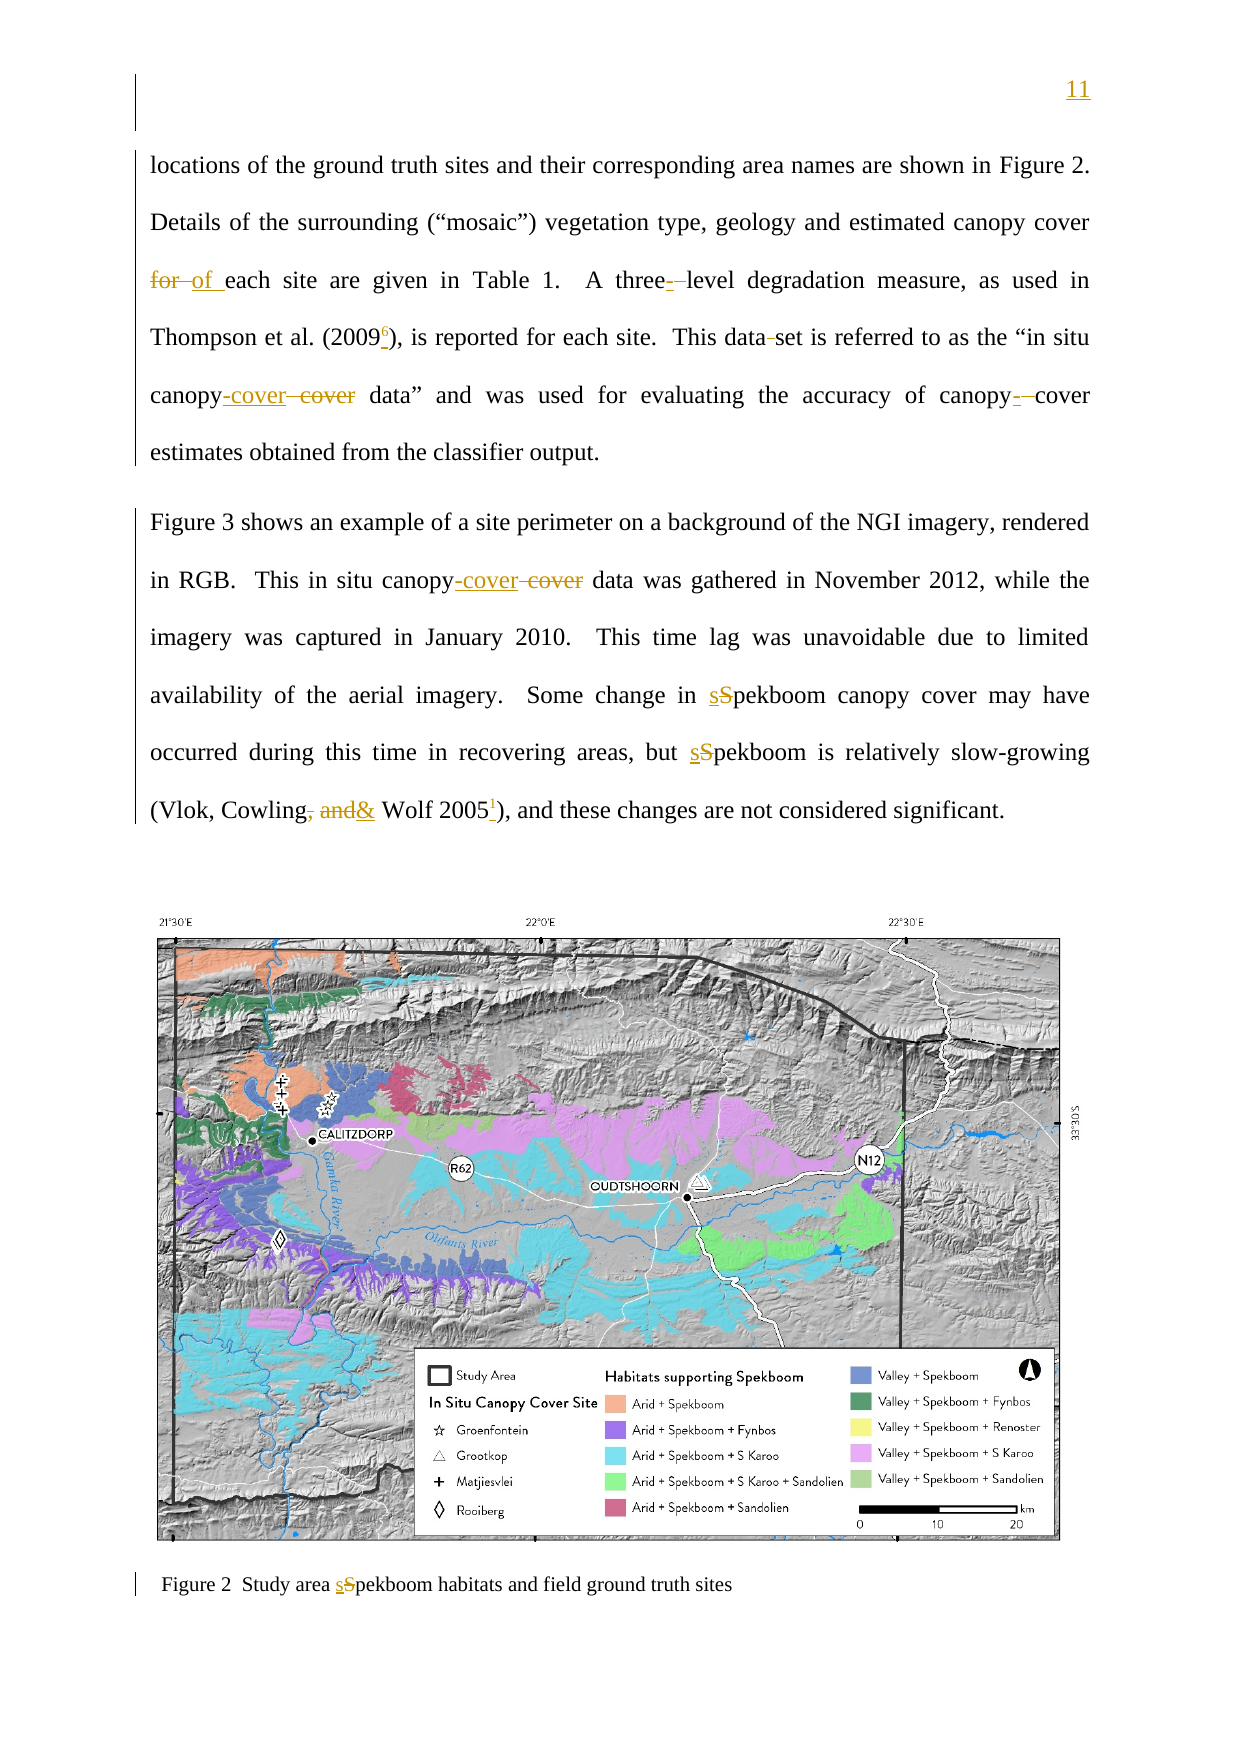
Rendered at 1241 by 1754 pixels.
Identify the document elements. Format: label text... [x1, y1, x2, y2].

table_header Figure 2 Study area pekboom habitats and field ground truth sites [150, 1565, 1065, 1602]
text Figure 3 shows an example of a site perimeter on a background of the NGI imagery, rendered in RGB. This in situ canopy data was gathered in November 2012, while the imagery was captured in January 2010. This time lag was unavoidable due to limited availability of the aerial imagery. Some change in pekboom canopy cover may have occurred during this time in recovering areas, but pekboom is relatively slow-growing (Vlok, Cowling Wolf 2005), and these changes are not considered significant. [150, 507, 1090, 824]
picture [150, 906, 1091, 1553]
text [150, 150, 1090, 466]
